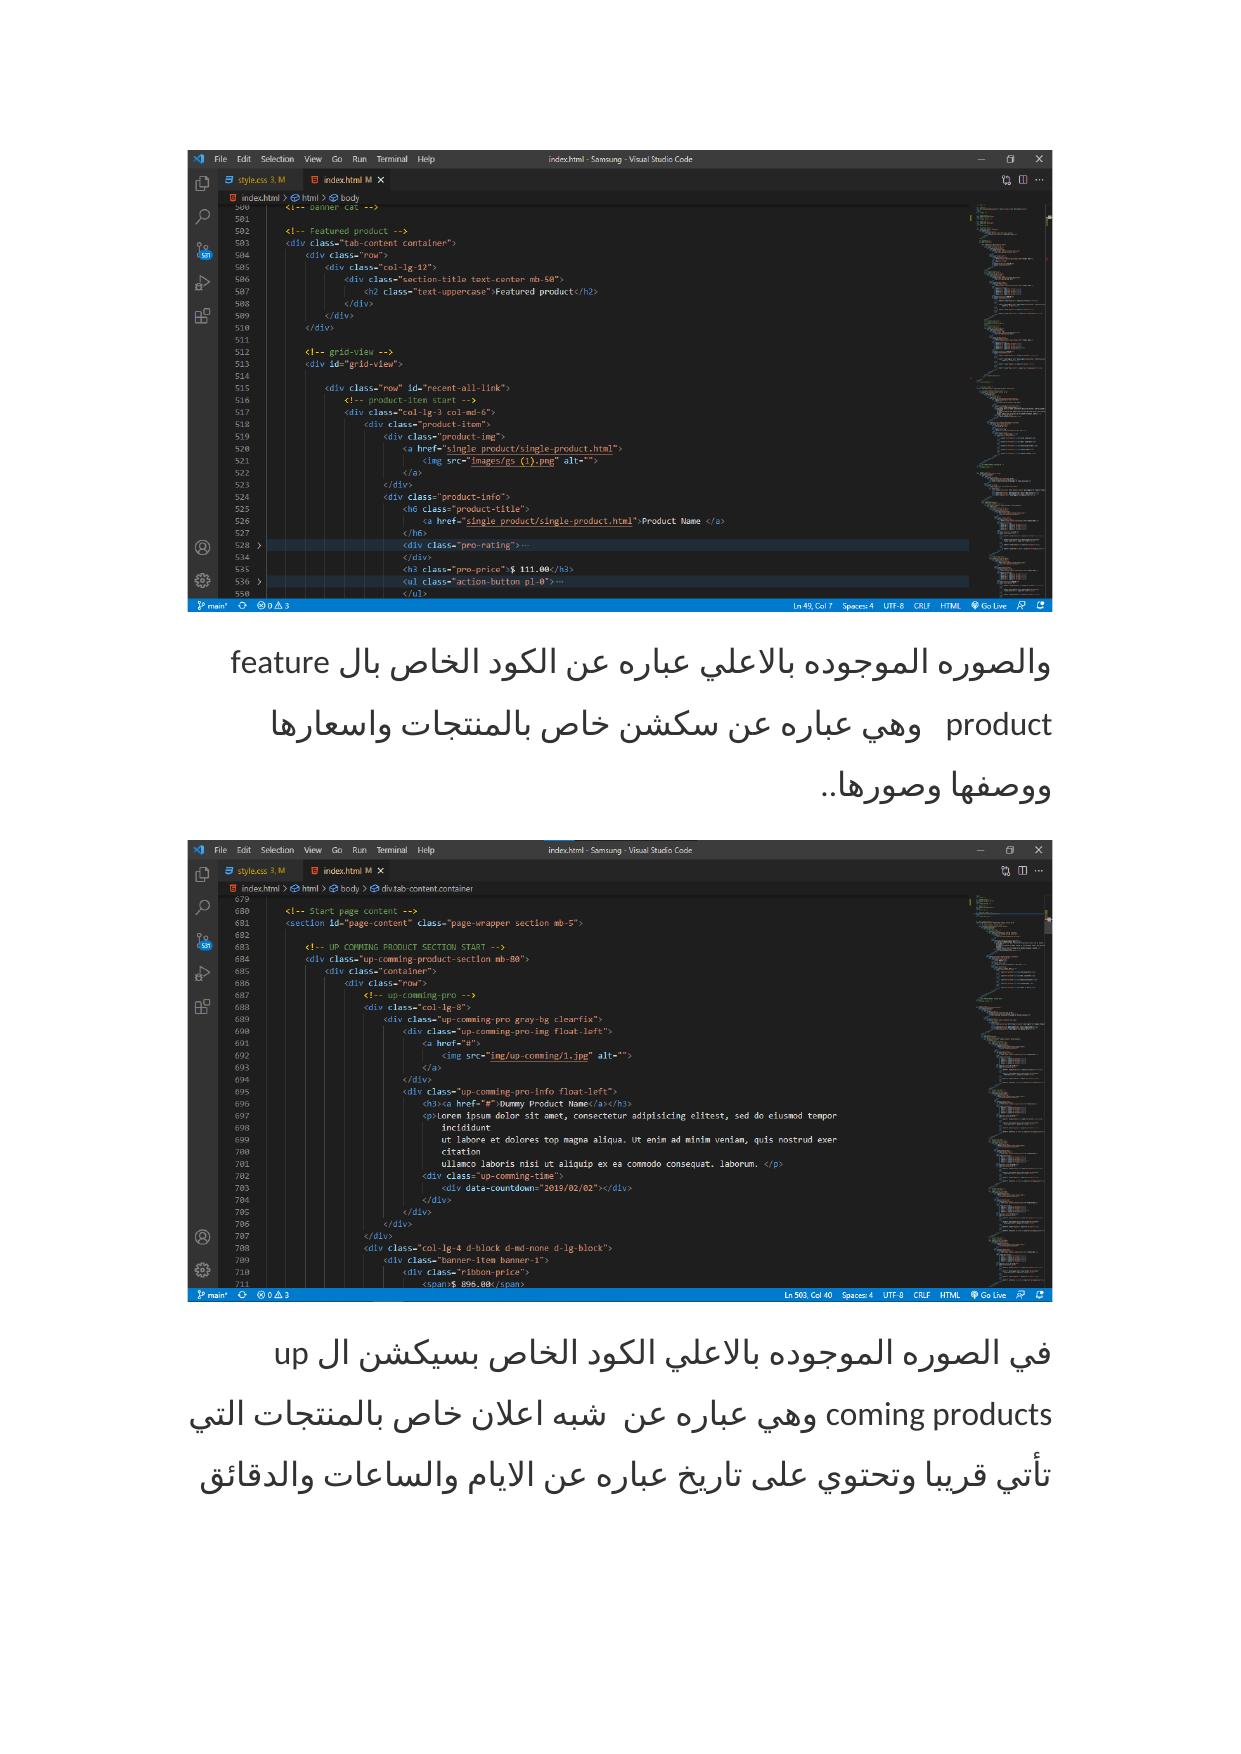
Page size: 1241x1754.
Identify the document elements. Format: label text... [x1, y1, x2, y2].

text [187, 1332, 1053, 1495]
picture [187, 840, 1053, 1302]
text والصوره الموجوده بالاعلي عباره عن الكود الخاص بال feature product وهي عباره عن سكشن خاص بالمنتجات واسعارها ووصفها وصورها.. [187, 641, 1053, 804]
picture [187, 150, 1053, 612]
